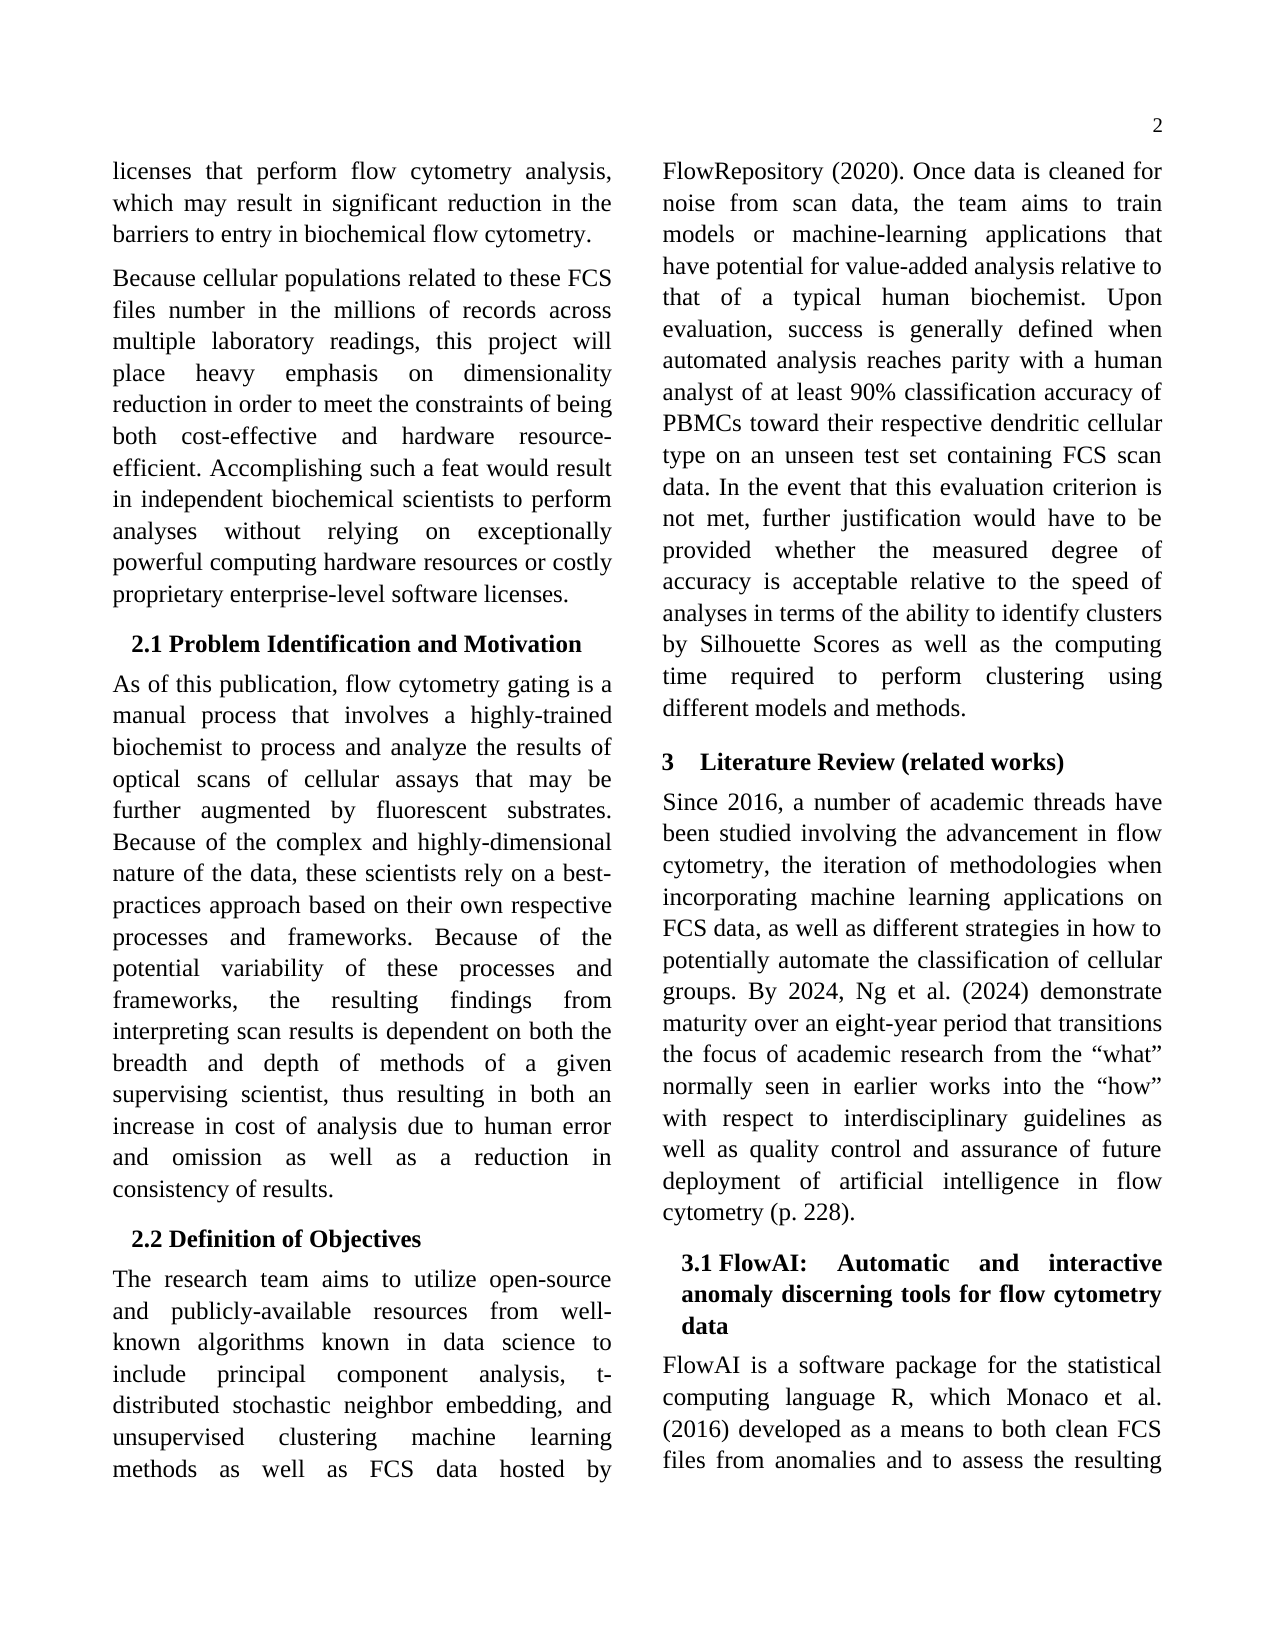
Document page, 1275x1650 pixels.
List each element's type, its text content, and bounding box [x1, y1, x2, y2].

text 3.1 FlowAI: Automatic and interactive anomaly discerning tools for flow cytometry data [681, 1248, 1162, 1339]
text The research team aims to utilize open-source and publicly-available resources from well-known algorithms known in data science to include principal component analysis, t-distributed stochastic neighbor embedding, and unsupervised clustering machine learning methods as well as FCS data hosted by FlowRepository (2020). Once data is cleaned for noise from scan data, the team aims to train models or machine-learning applications that have potential for value-added analysis relative to that of a typical human biochemist. Upon evaluation, success is generally defined when automated analysis reaches parity with a human analyst of at least 90% classification accuracy of PBMCs toward their respective dendritic cellular type on an unseen test set containing FCS scan data. In the event that this evaluation criterion is not met, further justification would have to be provided whether the measured degree of accuracy is acceptable relative to the speed of analyses in terms of the ability to identify clusters by Silhouette Scores as well as the computing time required to perform clustering using different models and methods. [662, 156, 1162, 721]
text The research team aims to utilize open-source and publicly-available resources from well-known algorithms known in data science to include principal component analysis, t-distributed stochastic neighbor embedding, and unsupervised clustering machine learning methods as well as FCS data hosted by FlowRepository (2020). Once data is cleaned for noise from scan data, the team aims to train models or machine-learning applications that have potential for value-added analysis relative to that of a typical human biochemist. Upon evaluation, success is generally defined when automated analysis reaches parity with a human analyst of at least 90% classification accuracy of PBMCs toward their respective dendritic cellular type on an unseen test set containing FCS scan data. In the event that this evaluation criterion is not met, further justification would have to be provided whether the measured degree of accuracy is acceptable relative to the speed of analyses in terms of the ability to identify clusters by Silhouette Scores as well as the computing time required to perform clustering using different models and methods. [112, 1264, 612, 1482]
text Since 2016, a number of academic threads have been studied involving the advancement in flow cytometry, the iteration of methodologies when incorporating machine learning applications on FCS data, as well as different strategies in how to potentially automate the classification of cellular groups. By 2024, Ng et al. (2024) demonstrate maturity over an eight-year period that transitions the focus of academic research from the “what” normally seen in earlier works into the “how” with respect to interdisciplinary guidelines as well as quality control and assurance of future deployment of artificial intelligence in flow cytometry (p. 228). [662, 787, 1162, 1226]
text 3 Literature Review (related works) [661, 747, 1162, 776]
text Because cellular populations related to these FCS files number in the millions of records across multiple laboratory readings, this project will place heavy emphasis on dimensionality reduction in order to meet the constraints of being both cost-effective and hardware resource-efficient. Accomplishing such a feat would result in independent biochemical scientists to perform analyses without relying on exceptionally powerful computing hardware resources or costly proprietary enterprise-level software licenses. [112, 263, 612, 608]
text 2.2 Definition of Objectives [131, 1224, 612, 1253]
text As of this publication, flow cytometry gating is a manual process that involves a highly-trained biochemist to process and analyze the results of optical scans of cellular assays that may be further augmented by fluorescent substrates. Because of the complex and highly-dimensional nature of the data, these scientists rely on a best-practices approach based on their own respective processes and frameworks. Because of the potential variability of these processes and frameworks, the resulting findings from interpreting scan results is dependent on both the breadth and depth of methods of a given supervising scientist, thus resulting in both an increase in cost of analysis due to human error and omission as well as a reduction in consistency of results. [112, 669, 612, 1203]
text 2.1 Problem Identification and Motivation [131, 629, 612, 658]
